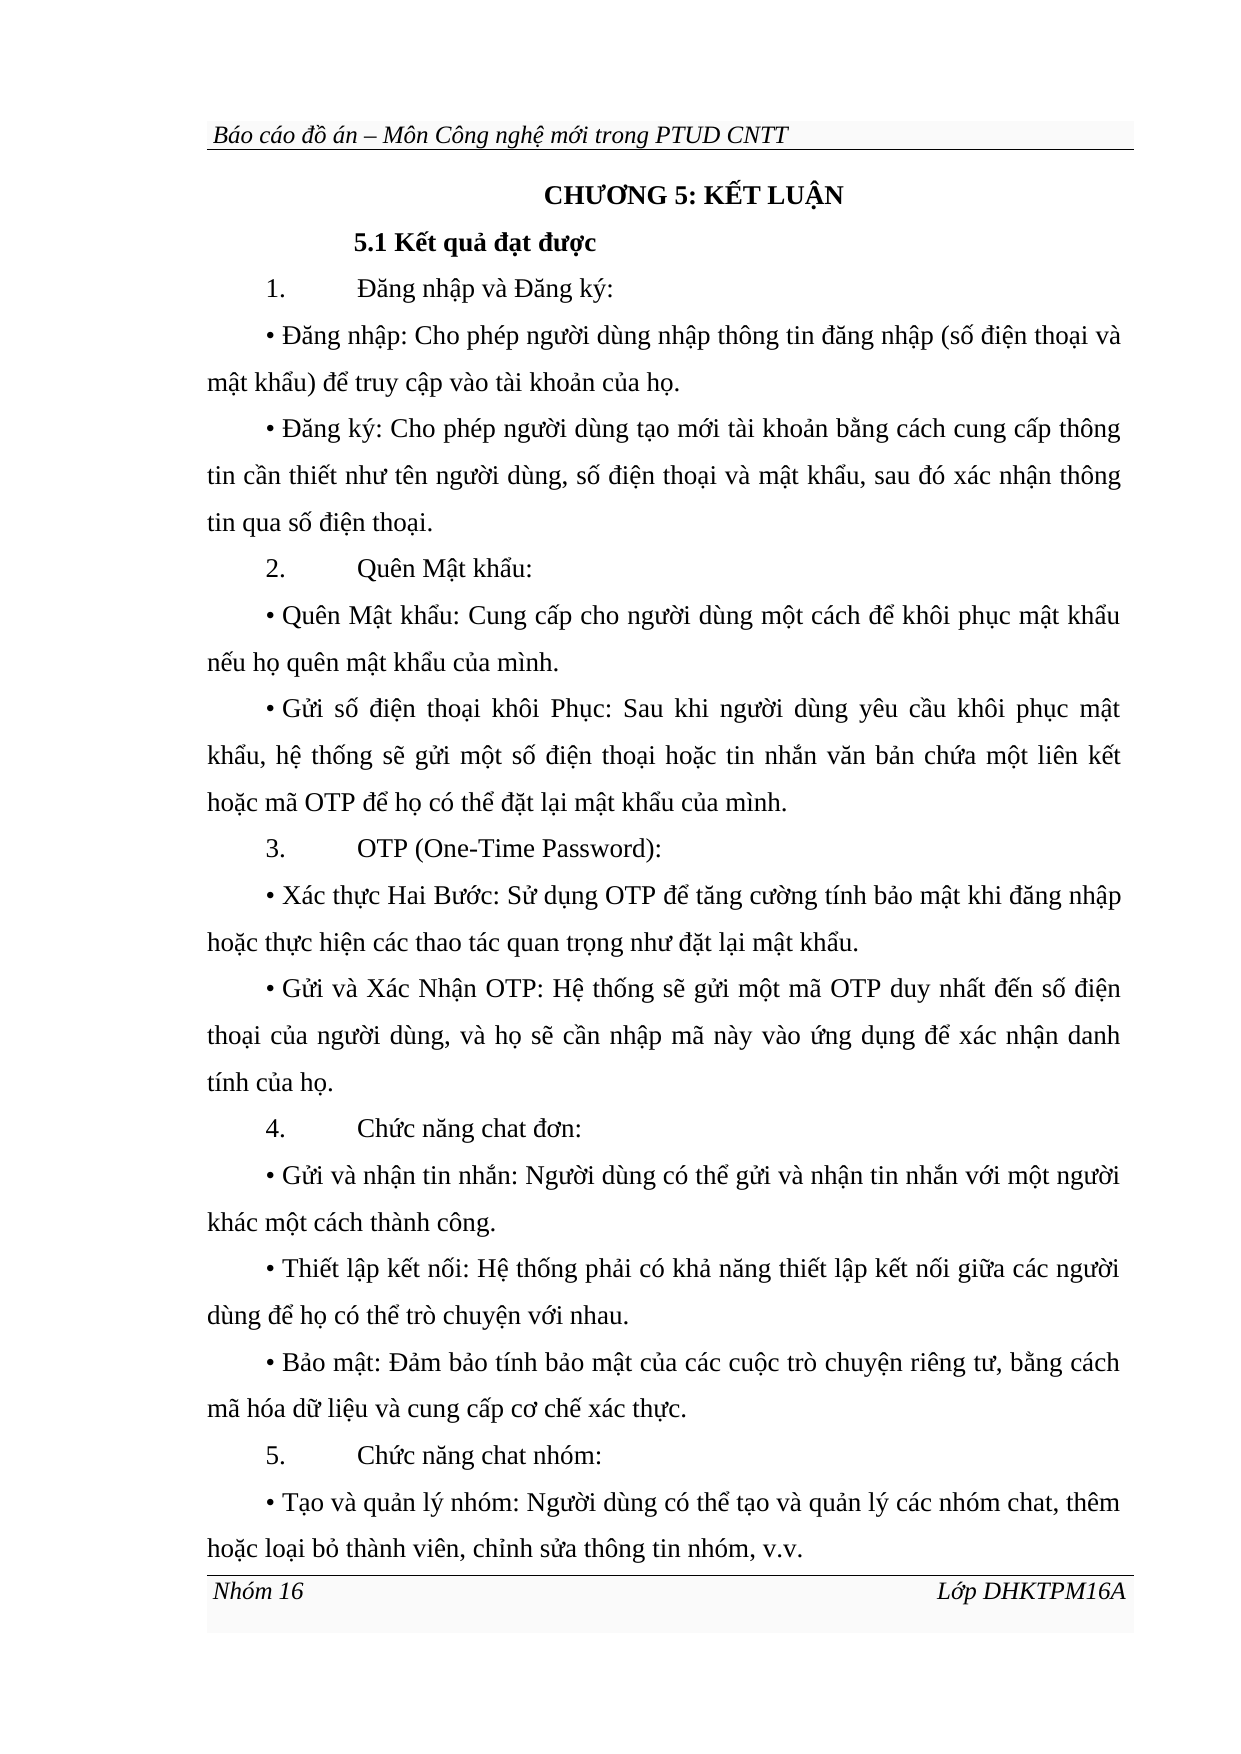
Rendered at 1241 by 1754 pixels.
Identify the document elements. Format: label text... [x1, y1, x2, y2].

text 5. Chức năng chat nhóm: [207, 1439, 1122, 1470]
subtitle : KẾT LUẬN [207, 179, 1122, 210]
text • Tạo và quản lý nhóm: Người dùng có thể tạo và quản lý các nhóm chat, thêm hoặc loại bỏ thành viên, chỉnh sửa thông tin nhóm, v.v. [207, 1486, 1122, 1563]
text • Gửi và nhận tin nhắn: Người dùng có thể gửi và nhận tin nhắn với một người khác một cách thành công. [207, 1159, 1122, 1237]
text • Thiết lập kết nối: Hệ thống phải có khả năng thiết lập kết nối giữa các người dùng để họ có thể trò chuyện với nhau. [207, 1252, 1122, 1330]
text 3. OTP (One-Time Password): [207, 832, 1122, 863]
text • Gửi số điện thoại khôi Phục: Sau khi người dùng yêu cầu khôi phục mật khẩu, hệ thống sẽ gửi một số điện thoại hoặc tin nhắn văn bản chứa một liên kết hoặc mã OTP để họ có thể đặt lại mật khẩu của mình. [207, 692, 1122, 817]
text • Đăng nhập: Cho phép người dùng nhập thông tin đăng nhập (số điện thoại và mật khẩu) để truy cập vào tài khoản của họ. [207, 319, 1122, 397]
text 4. Chức năng chat đơn: [207, 1112, 1122, 1143]
text • Xác thực Hai Bước: Sử dụng OTP để tăng cường tính bảo mật khi đăng nhập hoặc thực hiện các thao tác quan trọng như đặt lại mật khẩu. [207, 879, 1122, 957]
text • Đăng ký: Cho phép người dùng tạo mới tài khoản bằng cách cung cấp thông tin cần thiết như tên người dùng, số điện thoại và mật khẩu, sau đó xác nhận thông tin qua số điện thoại. [207, 412, 1122, 537]
text • Gửi và Xác Nhận OTP: Hệ thống sẽ gửi một mã OTP duy nhất đến số điện thoại của người dùng, và họ sẽ cần nhập mã này vào ứng dụng để xác nhận danh tính của họ. [207, 972, 1122, 1097]
text 1. Đăng nhập và Đăng ký: [207, 272, 1122, 303]
subtitle Kết quả đạt được [295, 226, 1122, 257]
text • Quên Mật khẩu: Cung cấp cho người dùng một cách để khôi phục mật khẩu nếu họ quên mật khẩu của mình. [207, 599, 1122, 677]
text 2. Quên Mật khẩu: [207, 552, 1122, 583]
text • Bảo mật: Đảm bảo tính bảo mật của các cuộc trò chuyện riêng tư, bằng cách mã hóa dữ liệu và cung cấp cơ chế xác thực. [207, 1346, 1122, 1423]
